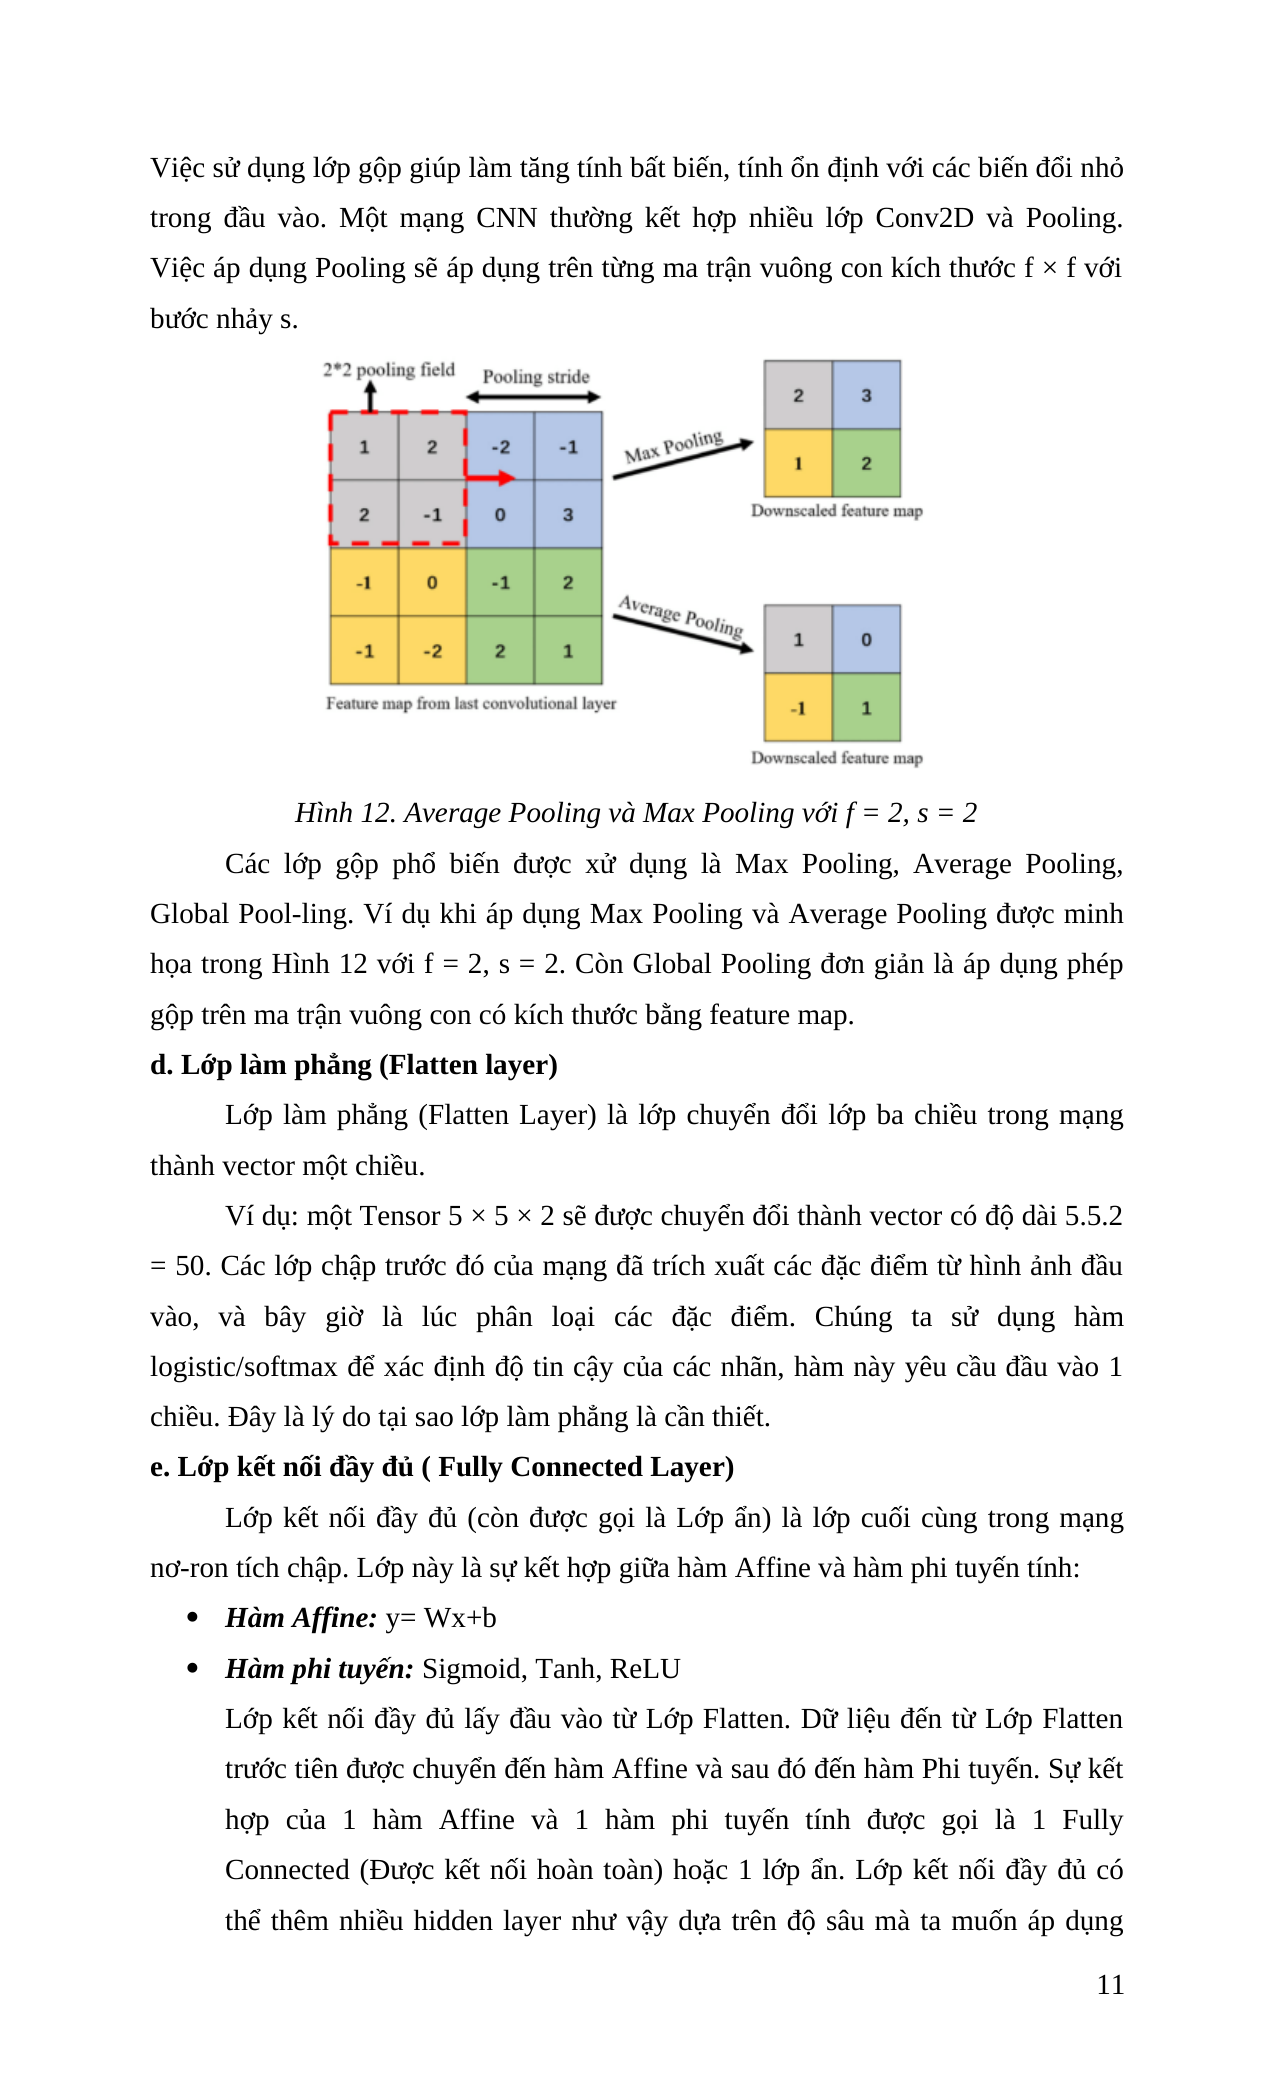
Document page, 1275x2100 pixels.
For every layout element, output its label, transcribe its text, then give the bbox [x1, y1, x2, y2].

list Lớp kết nối đầy đủ (còn được gọi là Lớp ẩn) là lớp cuối cùng trong mạng nơ-ron tích chập. Lớp này là sự kết hợp giữa hàm Affine và hàm phi tuyến tính: [150, 1500, 1125, 1584]
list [225, 1701, 1125, 1936]
list e. Lớp kết nối đầy đủ ( Fully Connected Layer) [150, 1449, 1125, 1483]
picture [298, 351, 977, 779]
list Hàm phi tuyến: Sigmoid, Tanh, ReLU [187, 1651, 1125, 1684]
list d. Lớp làm phẳng (Flatten layer) [150, 1047, 1125, 1081]
list Lớp làm phẳng (Flatten Layer) là lớp chuyển đổi lớp ba chiều trong mạng thành vector một chiều. [150, 1097, 1125, 1181]
list Hình 12. Average Pooling và Max Pooling với f = 2, s = 2 [150, 796, 1125, 829]
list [150, 150, 1125, 334]
list Ví dụ: một Tensor 5 × 5 × 2 sẽ được chuyển đổi thành vector có độ dài 5.5.2 = 50. Các lớp chập trước đó của mạng đã trích xuất các đặc điểm từ hình ảnh đầu vào, và bây giờ là lúc phân loại các đặc điểm. Chúng ta sử dụng hàm logistic/softmax để xác định độ tin cậy của các nhãn, hàm này yêu cầu đầu vào 1 chiều. Đây là lý do tại sao lớp làm phẳng là cần thiết. [150, 1198, 1125, 1433]
list Hàm Affine: y= Wx+b [187, 1601, 1125, 1634]
list Các lớp gộp phổ biến được xử dụng là Max Pooling, Average Pooling, Global Pool-ling. Ví dụ khi áp dụng Max Pooling và Average Pooling được minh họa trong Hình 12 với f = 2, s = 2. Còn Global Pooling đơn giản là áp dụng phép gộp trên ma trận vuông con có kích thước bằng feature map. [150, 846, 1125, 1030]
